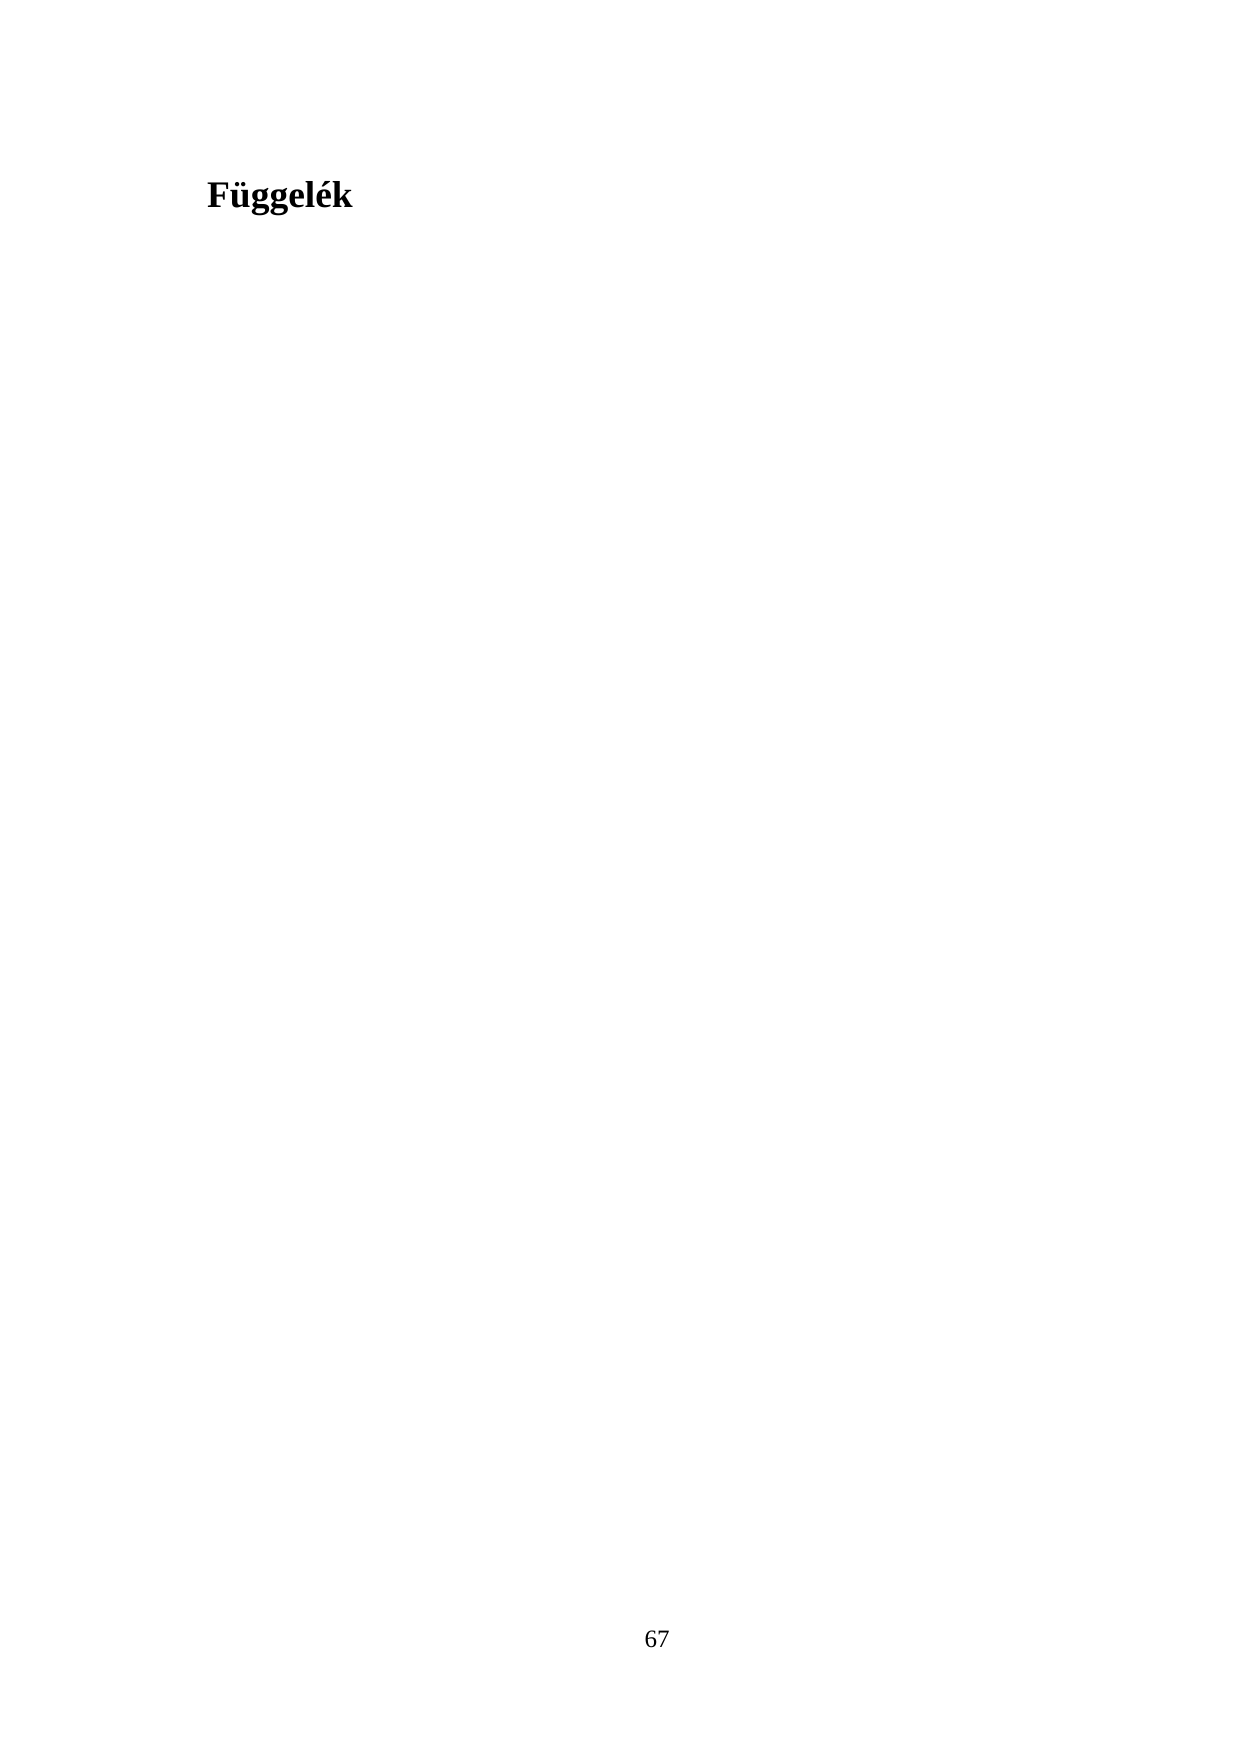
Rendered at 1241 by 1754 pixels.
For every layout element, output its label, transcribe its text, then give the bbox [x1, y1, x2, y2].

text Függelék [207, 173, 1092, 216]
